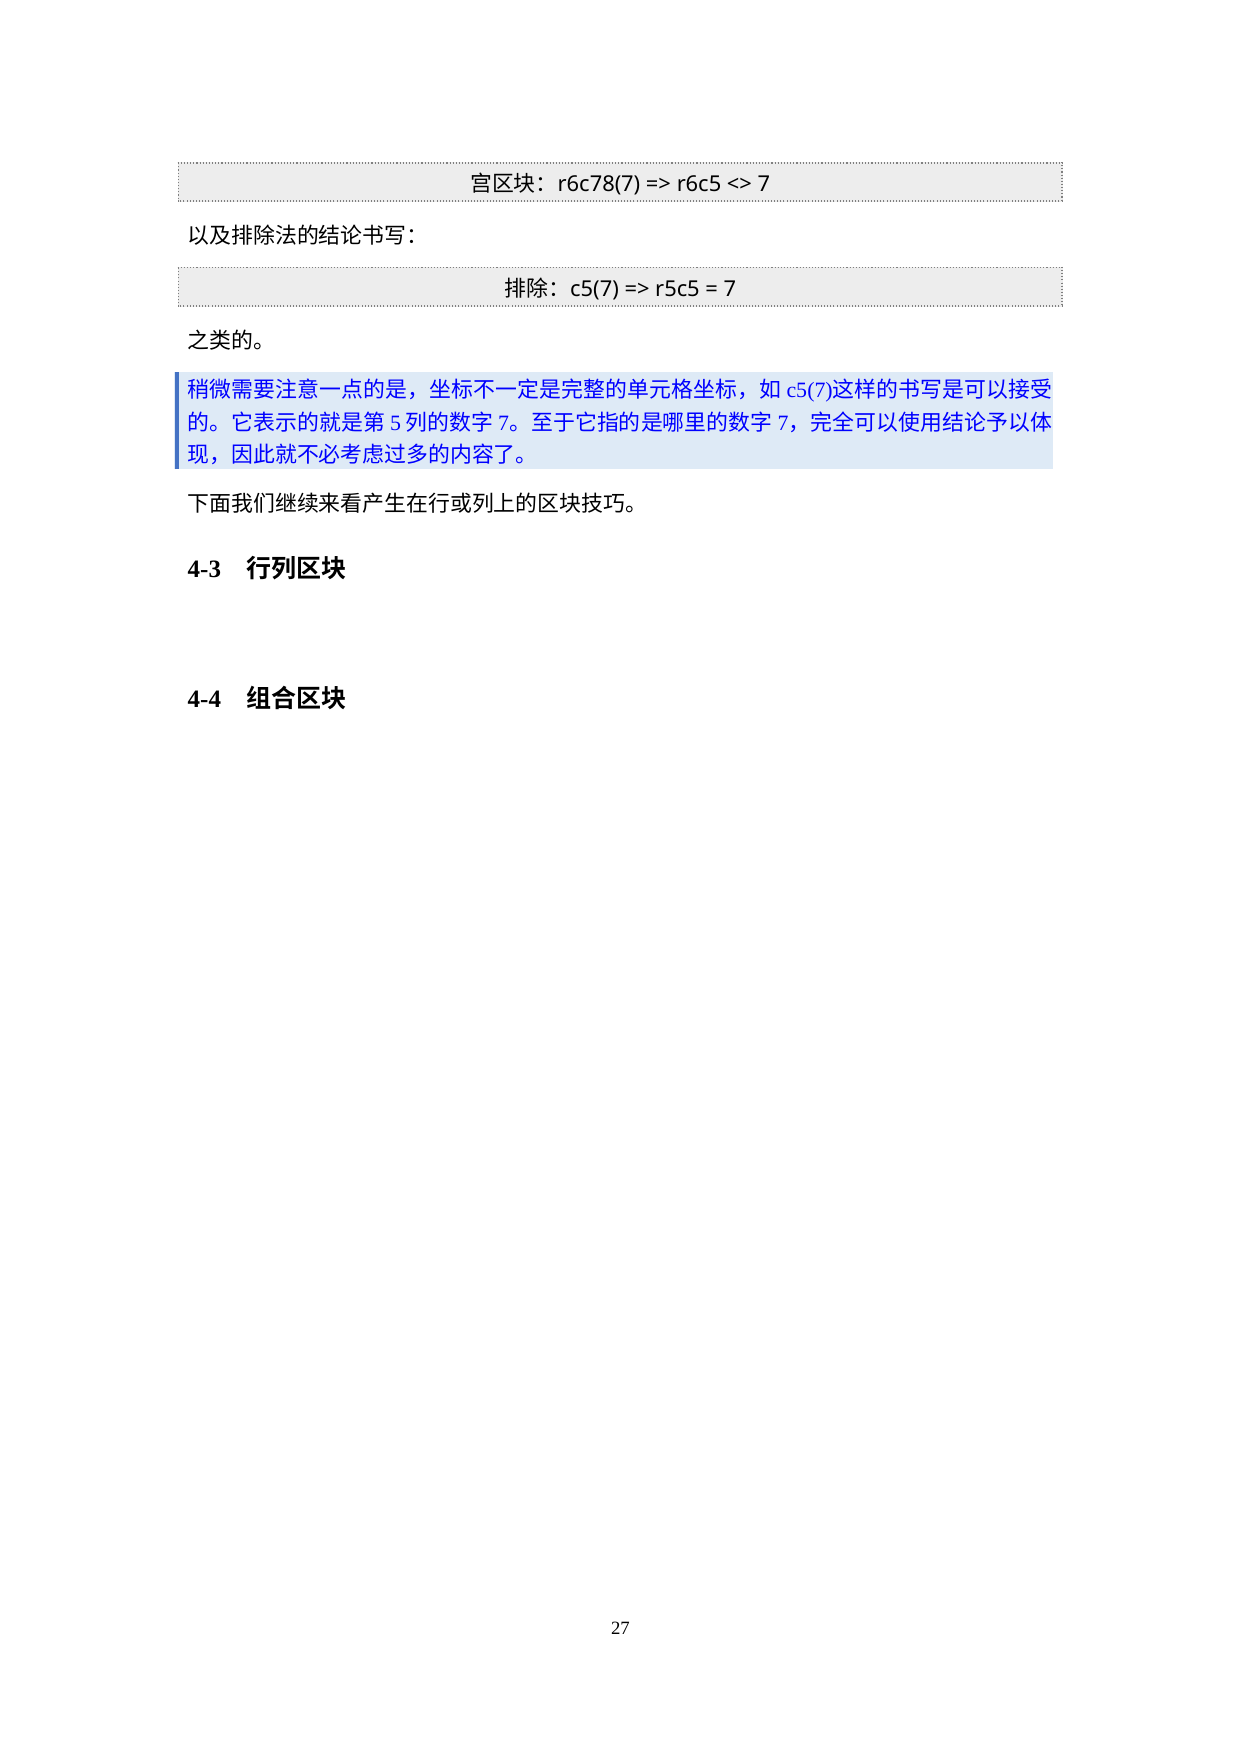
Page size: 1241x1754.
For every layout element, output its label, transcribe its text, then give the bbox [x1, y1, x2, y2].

text 下面我们继续来看产生在行或列上的区块技巧。 [187, 485, 1053, 518]
text 排除：c5(7) => r5c5 = 7 [178, 267, 1063, 307]
subtitle 行列区块 [187, 534, 1053, 599]
text 之类的。 [187, 323, 1053, 355]
text 宫区块：r6c78(7) => r6c5 <> 7 [178, 162, 1063, 202]
text 以及排除法的结论书写： [187, 218, 1053, 251]
text 稍微需要注意一点的是，坐标不一定是完整的单元格坐标，如c5(7)这样的书写是可以接受的。它表示的就是第5列的数字7。至于它指的是哪里的数字7，完全可以使用结论予以体现，因此就不必考虑过多的内容了。 [179, 372, 1053, 469]
subtitle 组合区块 [187, 664, 1053, 729]
